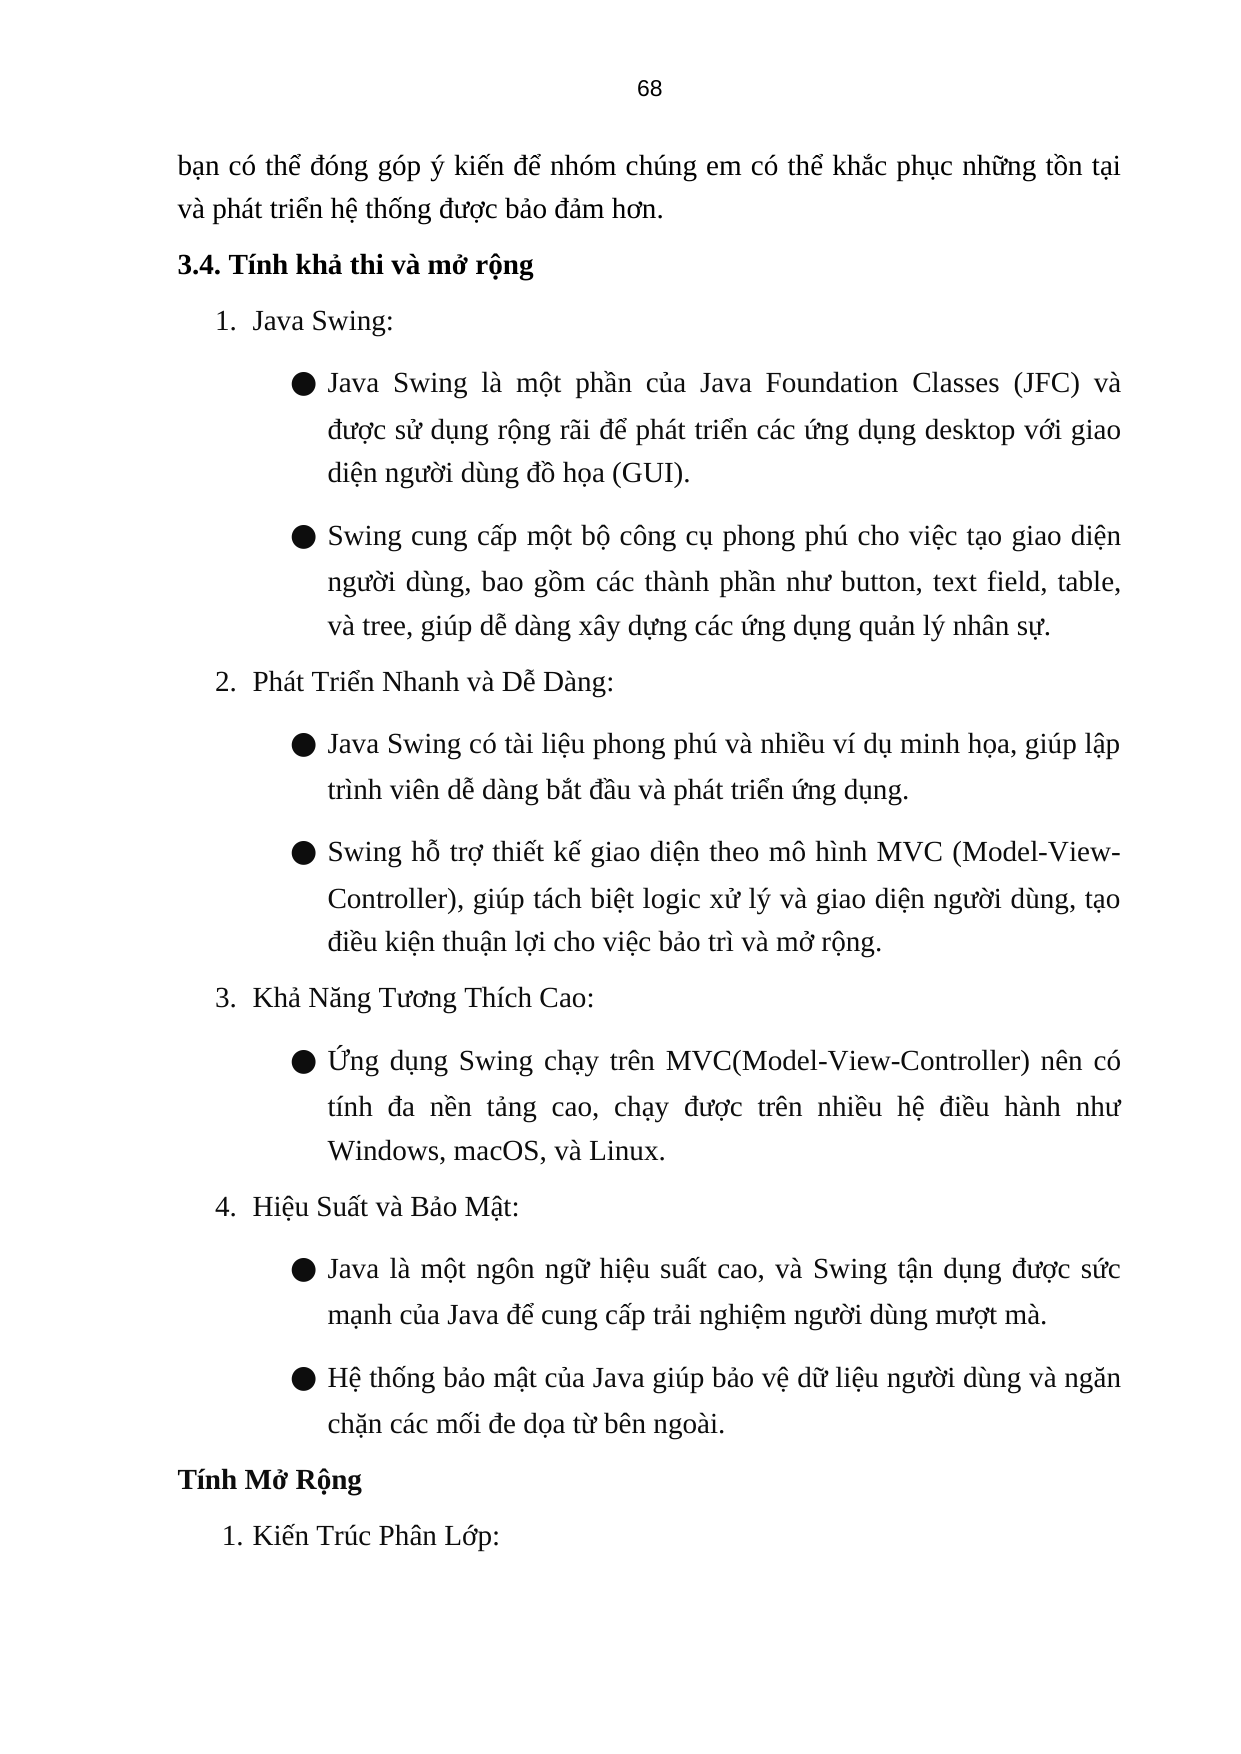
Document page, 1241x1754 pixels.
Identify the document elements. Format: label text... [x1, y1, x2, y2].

list Khả Năng Tương Thích Cao: [215, 981, 1122, 1014]
list Swing hỗ trợ thiết kế giao diện theo mô hình MVC (Model-View-Controller), giúp tách biệt logic xử lý và giao diện người dùng, tạo điều kiện thuận lợi cho việc bảo trì và mở rộng. [290, 828, 1122, 958]
list Hệ thống bảo mật của Java giúp bảo vệ dữ liệu người dùng và ngăn chặn các mối đe dọa từ bên ngoài. [290, 1353, 1122, 1440]
list Swing cung cấp một bộ công cụ phong phú cho việc tạo giao diện người dùng, bao gồm các thành phần như button, text field, table, và tree, giúp dễ dàng xây dựng các ứng dụng quản lý nhân sự. [290, 512, 1122, 641]
list Java Swing có tài liệu phong phú và nhiều ví dụ minh họa, giúp lập trình viên dễ dàng bắt đầu và phát triển ứng dụng. [290, 720, 1122, 806]
subtitle Tính Mở Rộng [177, 1462, 1122, 1496]
list Hiệu Suất và Bảo Mật: [215, 1189, 1122, 1222]
list Ứng dụng Swing chạy trên MVC(Model-View-Controller) nên có tính đa nền tảng cao, chạy được trên nhiều hệ điều hành như Windows, macOS, và Linux. [290, 1037, 1122, 1166]
list Phát Triển Nhanh và Dễ Dàng: [215, 664, 1122, 697]
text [177, 148, 1122, 225]
list Java Swing là một phần của Java Foundation Classes (JFC) và được sử dụng rộng rãi để phát triển các ứng dụng desktop với giao diện người dùng đồ họa (GUI). [290, 359, 1122, 489]
list Java là một ngôn ngữ hiệu suất cao, và Swing tận dụng được sức mạnh của Java để cung cấp trải nghiệm người dùng mượt mà. [290, 1245, 1122, 1331]
subtitle 3.4. Tính khả thi và mở rộng [177, 247, 1122, 281]
list Java Swing: [215, 303, 1122, 337]
list Kiến Trúc Phân Lớp: [177, 1518, 1122, 1552]
